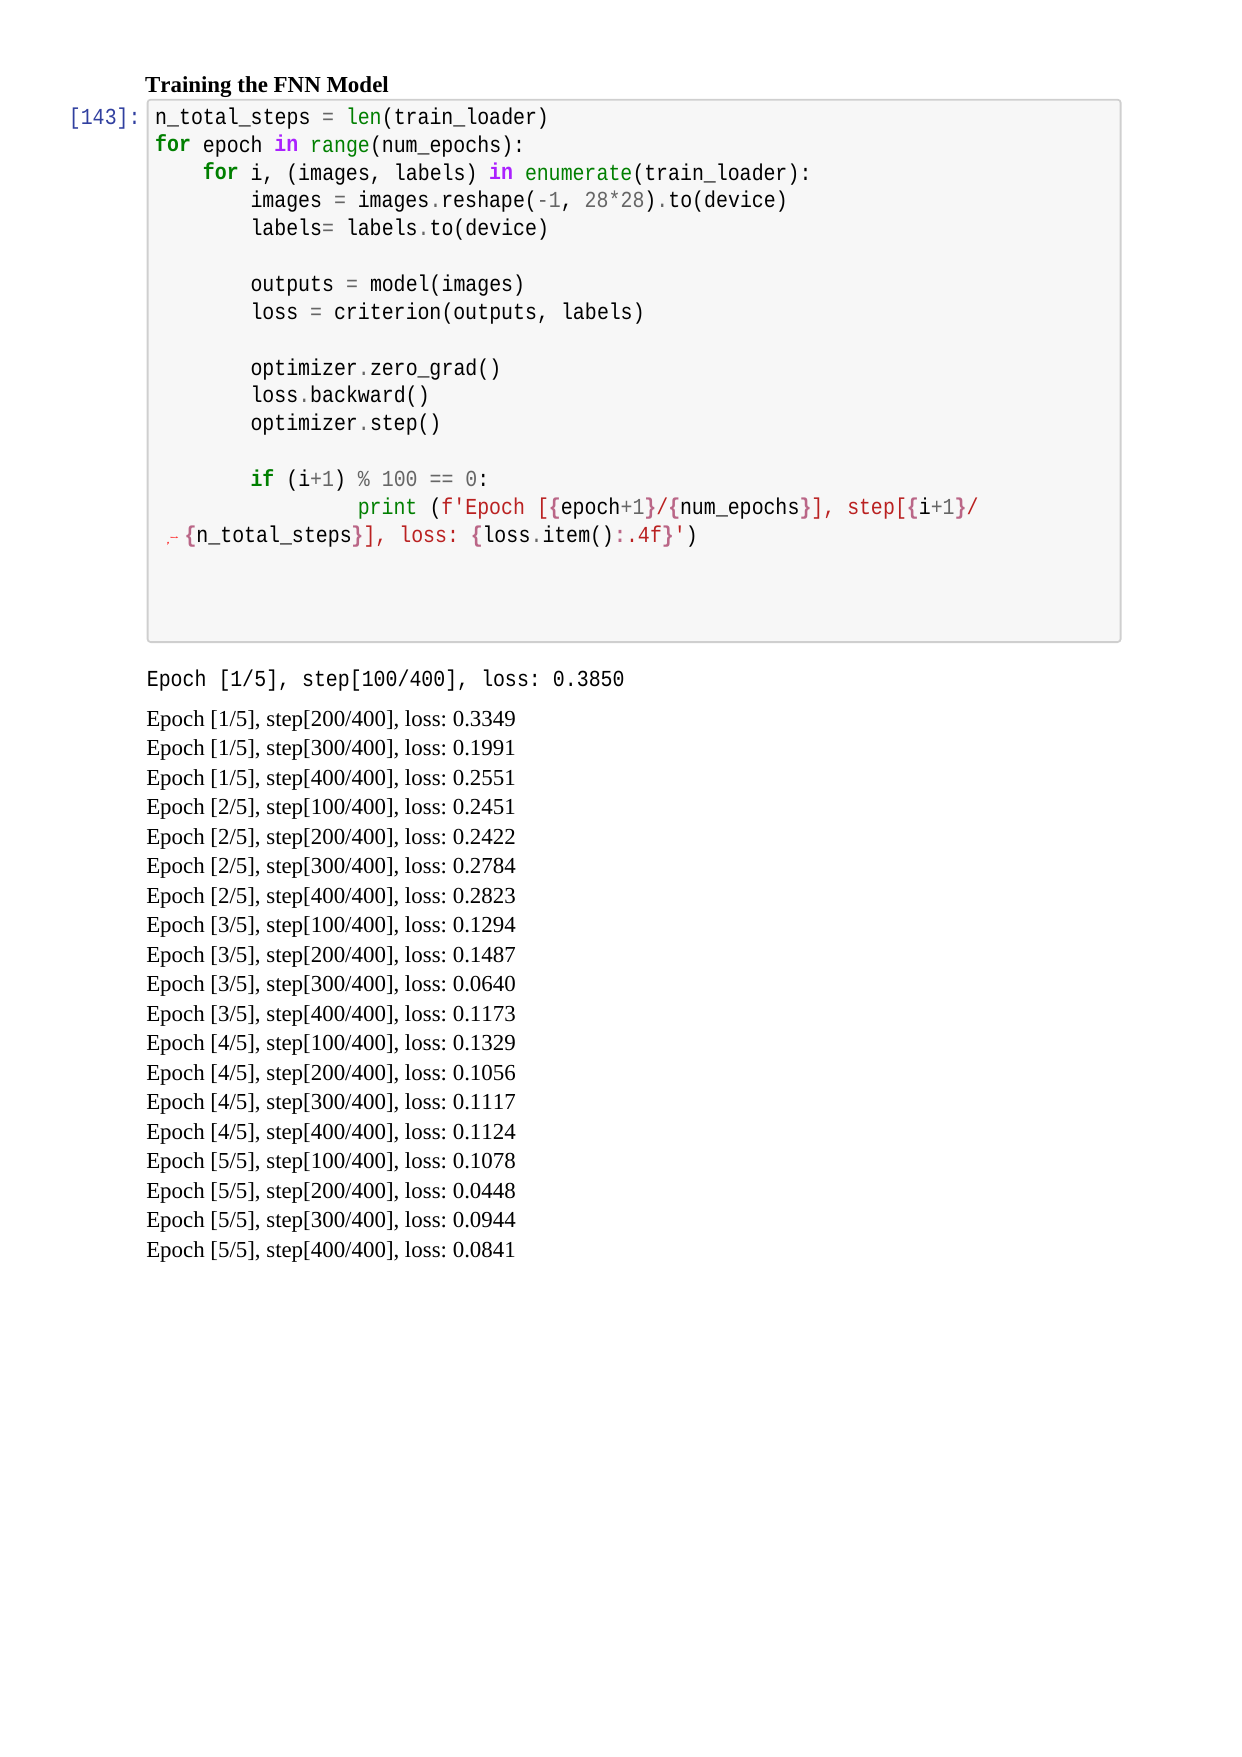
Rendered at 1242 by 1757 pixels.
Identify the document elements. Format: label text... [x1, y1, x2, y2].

text Epoch [3/5], step[200/400], loss: 0.1487 [146, 941, 1212, 967]
text Epoch [2/5], step[100/400], loss: 0.2451 [146, 793, 1212, 820]
subtitle Training the FNN Model [145, 71, 1212, 97]
text Epoch [2/5], step[200/400], loss: 0.2422 [146, 823, 1212, 849]
text Epoch [4/5], step[200/400], loss: 0.1056 [146, 1059, 1212, 1085]
text Epoch [1/5], step[200/400], loss: 0.3349 [146, 705, 1212, 731]
text Epoch [5/5], step[400/400], loss: 0.0841 [146, 1236, 1212, 1262]
text Epoch [3/5], step[400/400], loss: 0.1173 [146, 1000, 1212, 1026]
text Epoch [2/5], step[300/400], loss: 0.2784 [146, 852, 1212, 879]
text Epoch [3/5], step[100/400], loss: 0.1294 [146, 911, 1212, 938]
text Epoch [5/5], step[300/400], loss: 0.0944 [146, 1206, 1212, 1232]
text Epoch [2/5], step[400/400], loss: 0.2823 [146, 882, 1212, 908]
text Epoch [3/5], step[300/400], loss: 0.0640 [146, 970, 1212, 997]
text Epoch [4/5], step[300/400], loss: 0.1117 [146, 1088, 1212, 1114]
text Epoch [5/5], step[200/400], loss: 0.0448 [146, 1177, 1212, 1203]
text Epoch [4/5], step[400/400], loss: 0.1124 [146, 1118, 1212, 1144]
text Epoch [4/5], step[100/400], loss: 0.1329 [146, 1029, 1212, 1056]
text Epoch [1/5], step[400/400], loss: 0.2551 [146, 764, 1212, 790]
text Epoch [1/5], step[300/400], loss: 0.1991 [146, 734, 1212, 761]
text Epoch [5/5], step[100/400], loss: 0.1078 [146, 1147, 1212, 1173]
